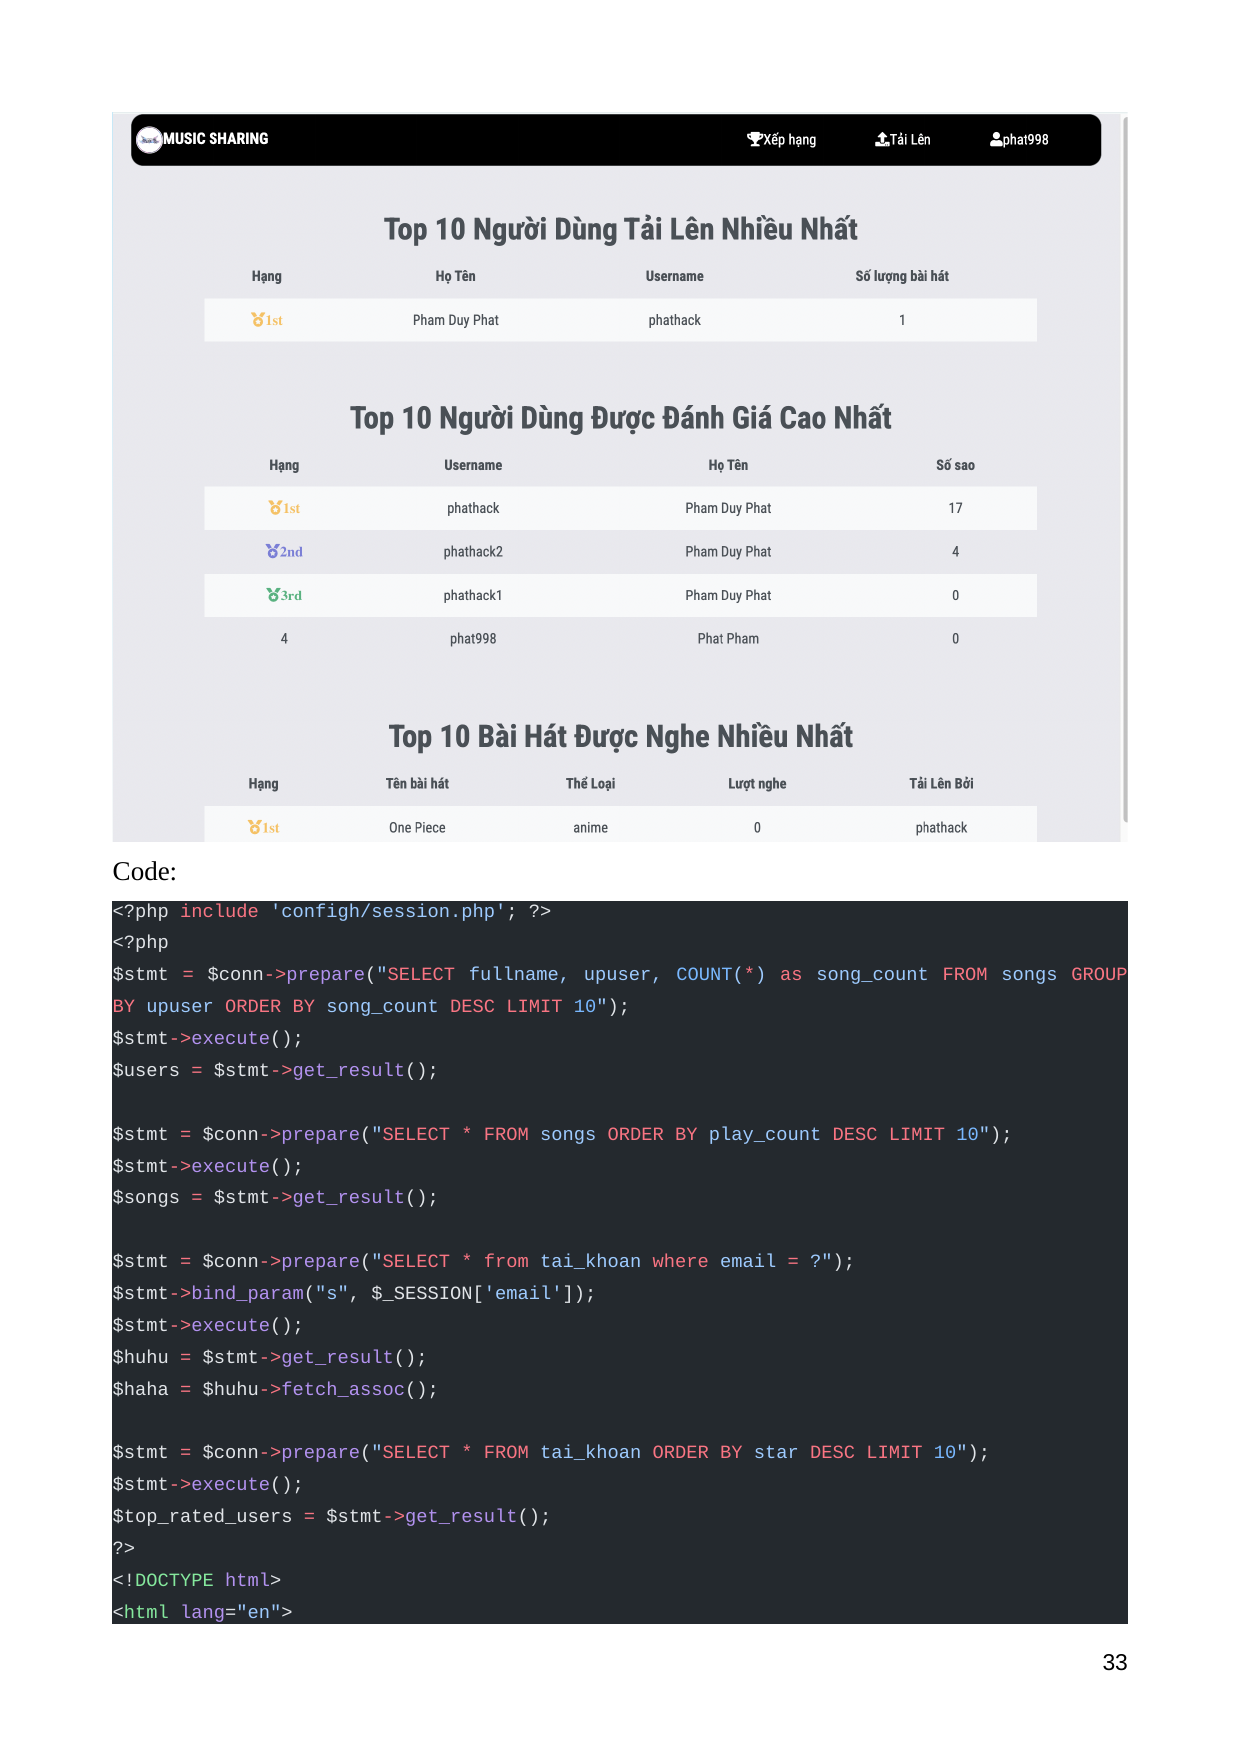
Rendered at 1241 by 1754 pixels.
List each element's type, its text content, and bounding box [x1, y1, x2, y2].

text <?php [112, 933, 1128, 954]
text <html lang="en"> [112, 1603, 1128, 1624]
text $users = $stmt->get_result(); [112, 1061, 1128, 1082]
text $huhu = $stmt->get_result(); [112, 1348, 1128, 1369]
text $haha = $huhu->fetch_assoc(); [112, 1379, 1128, 1401]
text $stmt->execute(); [112, 1316, 1128, 1337]
text $songs = $stmt->get_result(); [112, 1188, 1128, 1209]
text $stmt = $conn->prepare("SELECT * FROM tai_khoan ORDER BY star DESC LIMIT 10"); [112, 1443, 1128, 1464]
text $stmt->execute(); [112, 1475, 1128, 1496]
text $stmt = $conn->prepare("SELECT fullname, upuser, COUNT(*) as song_count FROM songs GROUP BY upuser ORDER BY song_count DESC LIMIT 10"); [112, 965, 1128, 1018]
text $top_rated_users = $stmt->get_result(); [112, 1507, 1128, 1528]
text $stmt = $conn->prepare("SELECT * from tai_khoan where email = ?"); [112, 1252, 1128, 1273]
text <?php include 'configh/session.php'; ?> [112, 901, 1128, 923]
text $stmt->execute(); [112, 1029, 1128, 1050]
picture [112, 112, 1128, 842]
text $stmt = $conn->prepare("SELECT * FROM songs ORDER BY play_count DESC LIMIT 10"); [112, 1124, 1128, 1146]
text ?> [112, 1539, 1128, 1560]
text $stmt->bind_param("s", $_SESSION['email']); [112, 1284, 1128, 1305]
text $stmt->execute(); [112, 1156, 1128, 1178]
text <!DOCTYPE html> [112, 1571, 1128, 1592]
text Code: [112, 855, 1128, 886]
